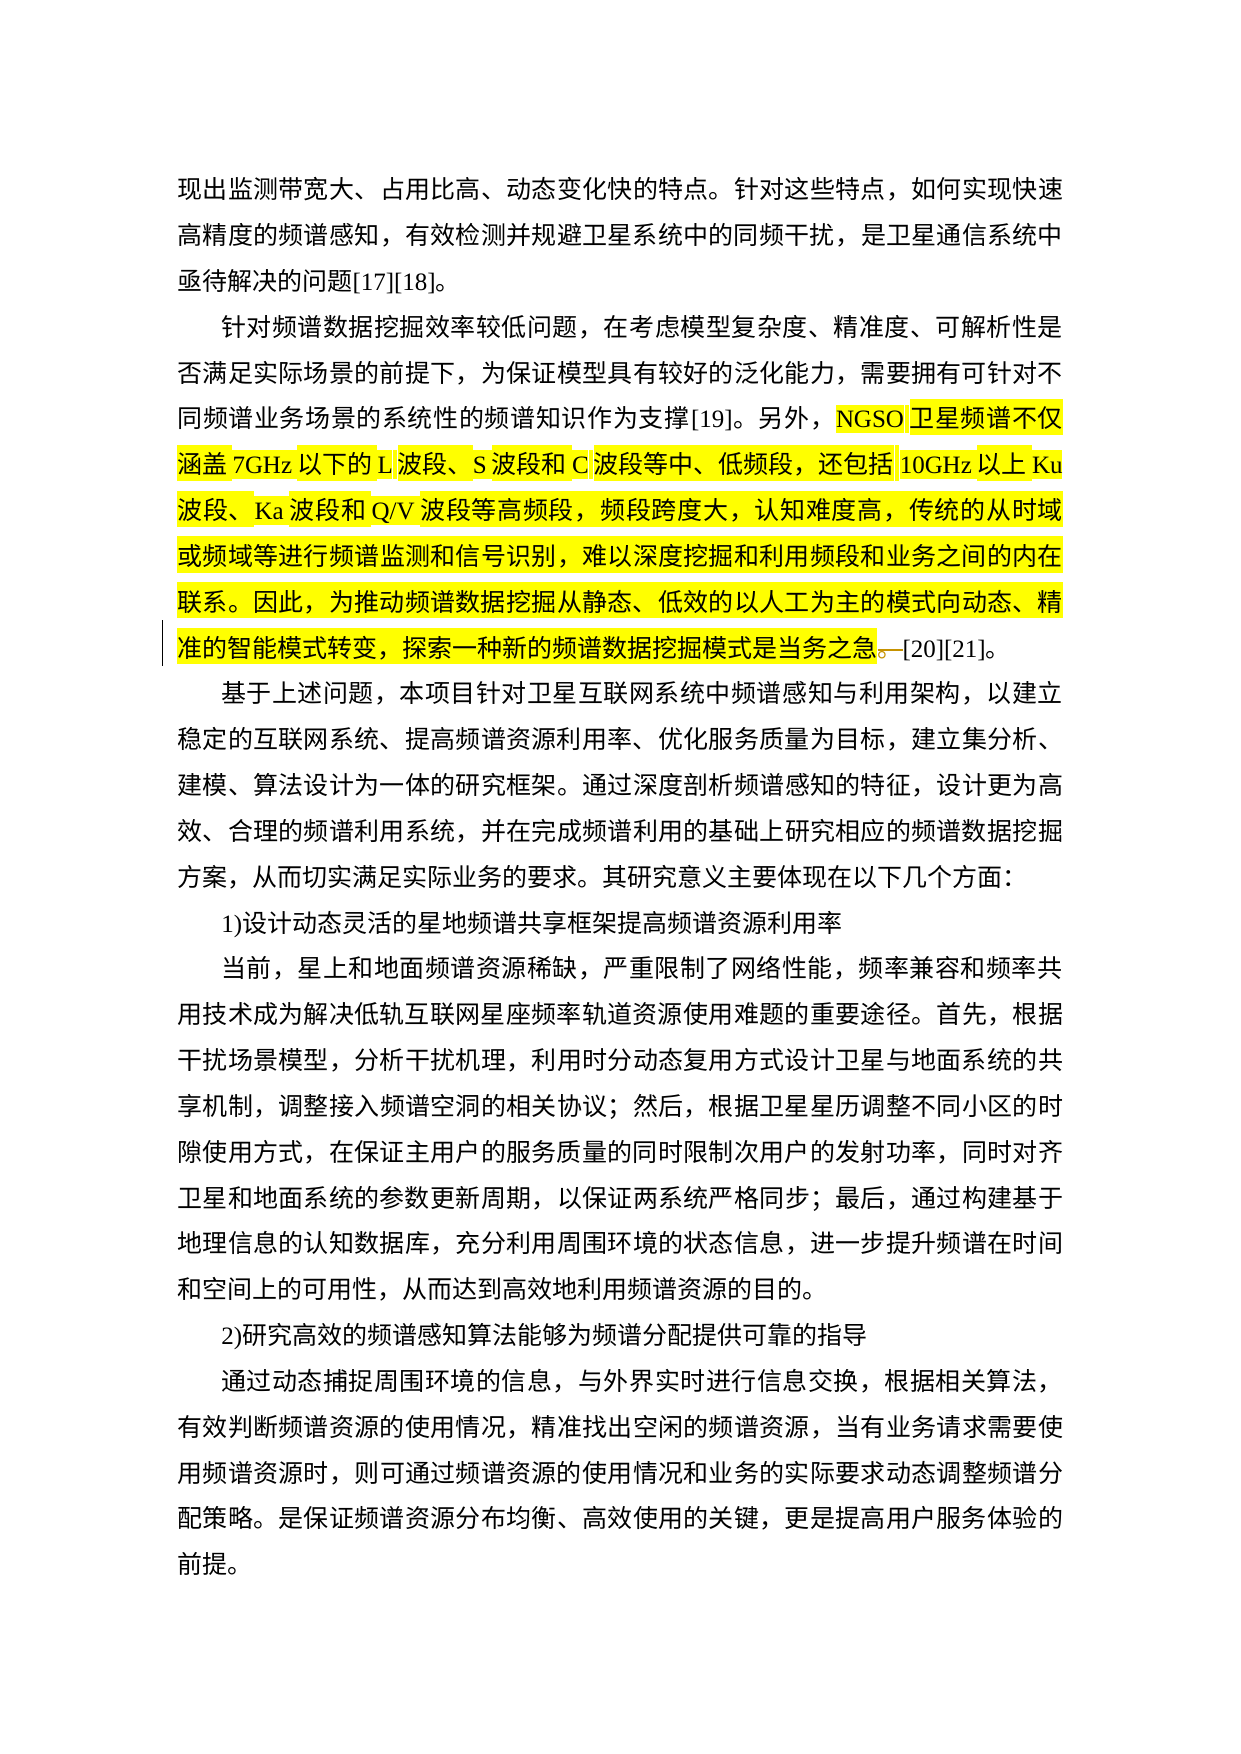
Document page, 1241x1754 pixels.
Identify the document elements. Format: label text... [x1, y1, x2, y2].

text 1)设计动态灵活的星地频谱共享框架提高频谱资源利用率 [177, 895, 1063, 941]
text 针对频谱数据挖掘效率较低问题，在考虑模型复杂度、精准度、可解析性是否满足实际场景的前提下，为保证模型具有较好的泛化能力，需要拥有可针对不同频谱业务场景的系统性的频谱知识作为支撑[19]。另外，NGSO卫星频谱不仅涵盖7GHz以下的L波段、S波段和C波段等中、低频段，还包括10GHz以上Ku波段、Ka波段和Q/V波段等高频段，频段跨度大，认知难度高，传统的从时域或频域等进行频谱监测和信号识别，难以深度挖掘和利用频段和业务之间的内在联系。因此，为推动频谱数据挖掘从静态、低效的以人工为主的模式向动态、精准的智能模式转变，探索一种新的频谱数据挖掘模式是当务之急[20][21]。 [177, 299, 1063, 496]
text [177, 162, 1063, 299]
text 当前，星上和地面频谱资源稀缺，严重限制了网络性能，频率兼容和频率共用技术成为解决低轨互联网星座频率轨道资源使用难题的重要途径。首先，根据干扰场景模型，分析干扰机理，利用时分动态复用方式设计卫星与地面系统的共享机制，调整接入频谱空洞的相关协议；然后，根据卫星星历调整不同小区的时隙使用方式，在保证主用户的服务质量的同时限制次用户的发射功率，同时对齐卫星和地面系统的参数更新周期，以保证两系统严格同步；最后，通过构建基于地理信息的认知数据库，充分利用周围环境的状态信息，进一步提升频谱在时间和空间上的可用性，从而达到高效地利用频谱资源的目的。 [177, 941, 1063, 1308]
text 2)研究高效的频谱感知算法能够为频谱分配提供可靠的指导 [177, 1308, 1063, 1354]
text 针对频谱数据挖掘效率较低问题，在考虑模型复杂度、精准度、可解析性是否满足实际场景的前提下，为保证模型具有较好的泛化能力，需要拥有可针对不同频谱业务场景的系统性的频谱知识作为支撑[19]。另外，NGSO卫星频谱不仅涵盖7GHz以下的L波段、S波段和C波段等中、低频段，还包括10GHz以上Ku波段、Ka波段和Q/V波段等高频段，频段跨度大，认知难度高，传统的从时域或频域等进行频谱监测和信号识别，难以深度挖掘和利用频段和业务之间的内在联系。因此，为推动频谱数据挖掘从静态、低效的以人工为主的模式向动态、精准的智能模式转变，探索一种新的频谱数据挖掘模式是当务之急[20][21]。 [177, 618, 1063, 666]
text 基于上述问题，本项目针对卫星互联网系统中频谱感知与利用架构，以建立稳定的互联网系统、提高频谱资源利用率、优化服务质量为目标，建立集分析、建模、算法设计为一体的研究框架。通过深度剖析频谱感知的特征，设计更为高效、合理的频谱利用系统，并在完成频谱利用的基础上研究相应的频谱数据挖掘方案，从而切实满足实际业务的要求。其研究意义主要体现在以下几个方面： [177, 666, 1063, 895]
text 通过动态捕捉周围环境的信息，与外界实时进行信息交换，根据相关算法，有效判断频谱资源的使用情况，精准找出空闲的频谱资源，当有业务请求需要使用频谱资源时，则可通过频谱资源的使用情况和业务的实际要求动态调整频谱分配策略。是保证频谱资源分布均衡、高效使用的关键，更是提高用户服务体验的前提。 [177, 1354, 1063, 1583]
